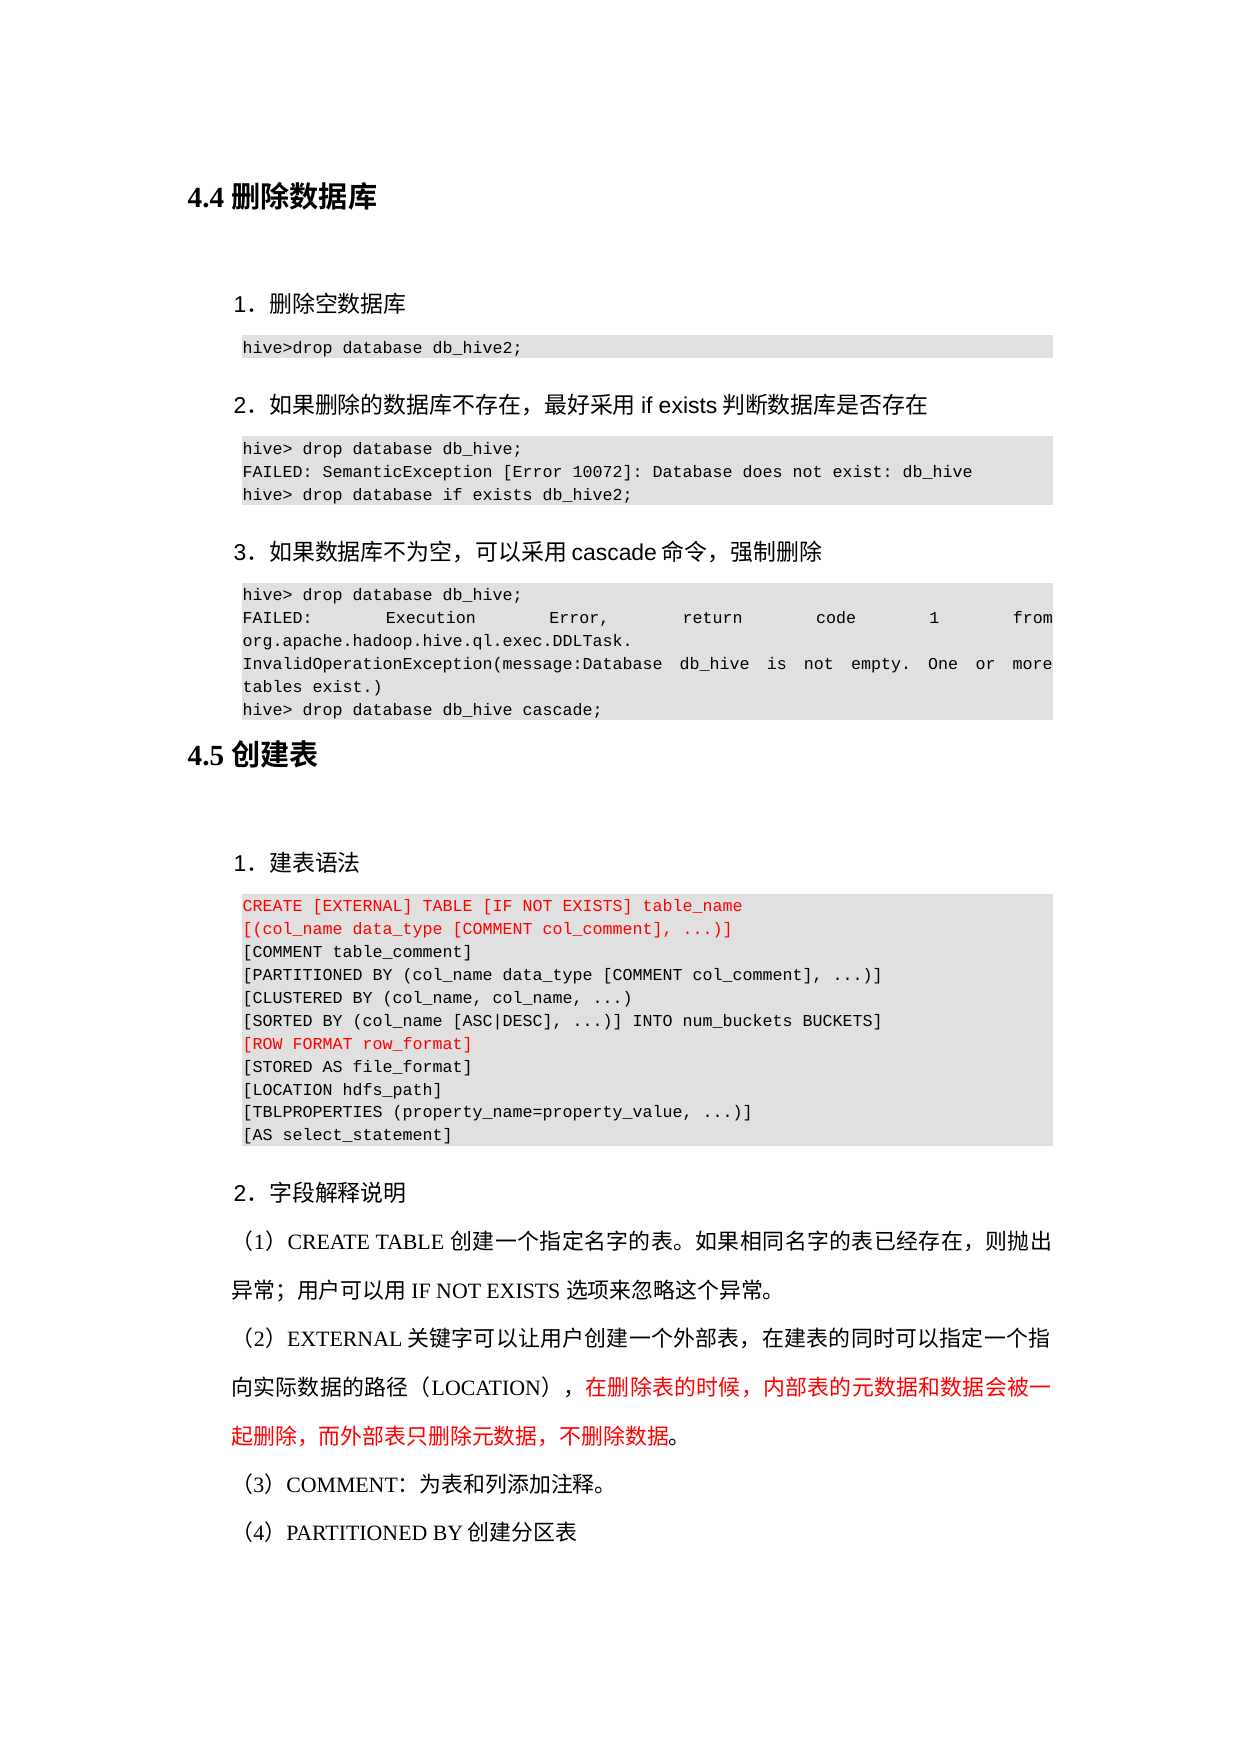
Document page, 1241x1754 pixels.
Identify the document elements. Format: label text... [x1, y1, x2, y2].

text 2．如果删除的数据库不存在，最好采用 if exists判断数据库是否存在 [187, 371, 1053, 436]
text hive> drop database if exists db_hive2; [242, 482, 1053, 505]
text （4）PARTITIONED BY创建分区表 [187, 1515, 1053, 1547]
text [TBLPROPERTIES (property_name=property_value, ...)] [242, 1100, 1053, 1123]
text [CLUSTERED BY (col_name, col_name, ...) [242, 985, 1053, 1008]
text （1）CREATE TABLE 创建一个指定名字的表。如果相同名字的表已经存在，则抛出异常；用户可以用 IF NOT EXISTS 选项来忽略这个异常。 [231, 1224, 1053, 1305]
text [(col_name data_type [COMMENT col_comment], ...)] [242, 917, 1053, 939]
text hive> drop database db_hive cascade; [242, 697, 1053, 720]
text FAILED: Execution Error, return code 1 from org.apache.hadoop.hive.ql.exec.DDLTask. InvalidOperationException(message:Database db_hive is not empty. One or more tables exist.) [242, 606, 1053, 697]
text hive> drop database db_hive; [242, 583, 1053, 606]
text 3．如果数据库不为空，可以采用cascade命令，强制删除 [187, 518, 1053, 583]
text [SORTED BY (col_name [ASC|DESC], ...)] INTO num_buckets BUCKETS] [242, 1008, 1053, 1031]
text FAILED: SemanticException [Error 10072]: Database does not exist: db_hive [242, 459, 1053, 482]
text [COMMENT table_comment] [242, 939, 1053, 962]
text [STORED AS file_format] [242, 1054, 1053, 1077]
text 2．字段解释说明 [187, 1159, 1053, 1224]
text hive>drop database db_hive2; [242, 335, 1053, 358]
text CREATE [EXTERNAL] TABLE [IF NOT EXISTS] table_name [242, 894, 1053, 917]
text [AS select_statement] [242, 1123, 1053, 1146]
subtitle 4.5 创建表 [187, 720, 1053, 785]
text [LOCATION hdfs_path] [242, 1077, 1053, 1100]
text （3）COMMENT：为表和列添加注释。 [187, 1467, 1053, 1499]
text hive> drop database db_hive; [242, 436, 1053, 459]
text 1．删除空数据库 [187, 270, 1053, 335]
subtitle 4.4 删除数据库 [187, 162, 1053, 227]
text （2）EXTERNAL关键字可以让用户创建一个外部表，在建表的同时可以指定一个指向实际数据的路径（LOCATION），在删除表的时候，内部表的元数据和数据会被一起删除，而外部表只删除元数据，不删除数据。 [231, 1321, 1053, 1451]
text [ROW FORMAT row_format] [242, 1031, 1053, 1054]
text [PARTITIONED BY (col_name data_type [COMMENT col_comment], ...)] [242, 962, 1053, 985]
text 1．建表语法 [187, 829, 1053, 894]
